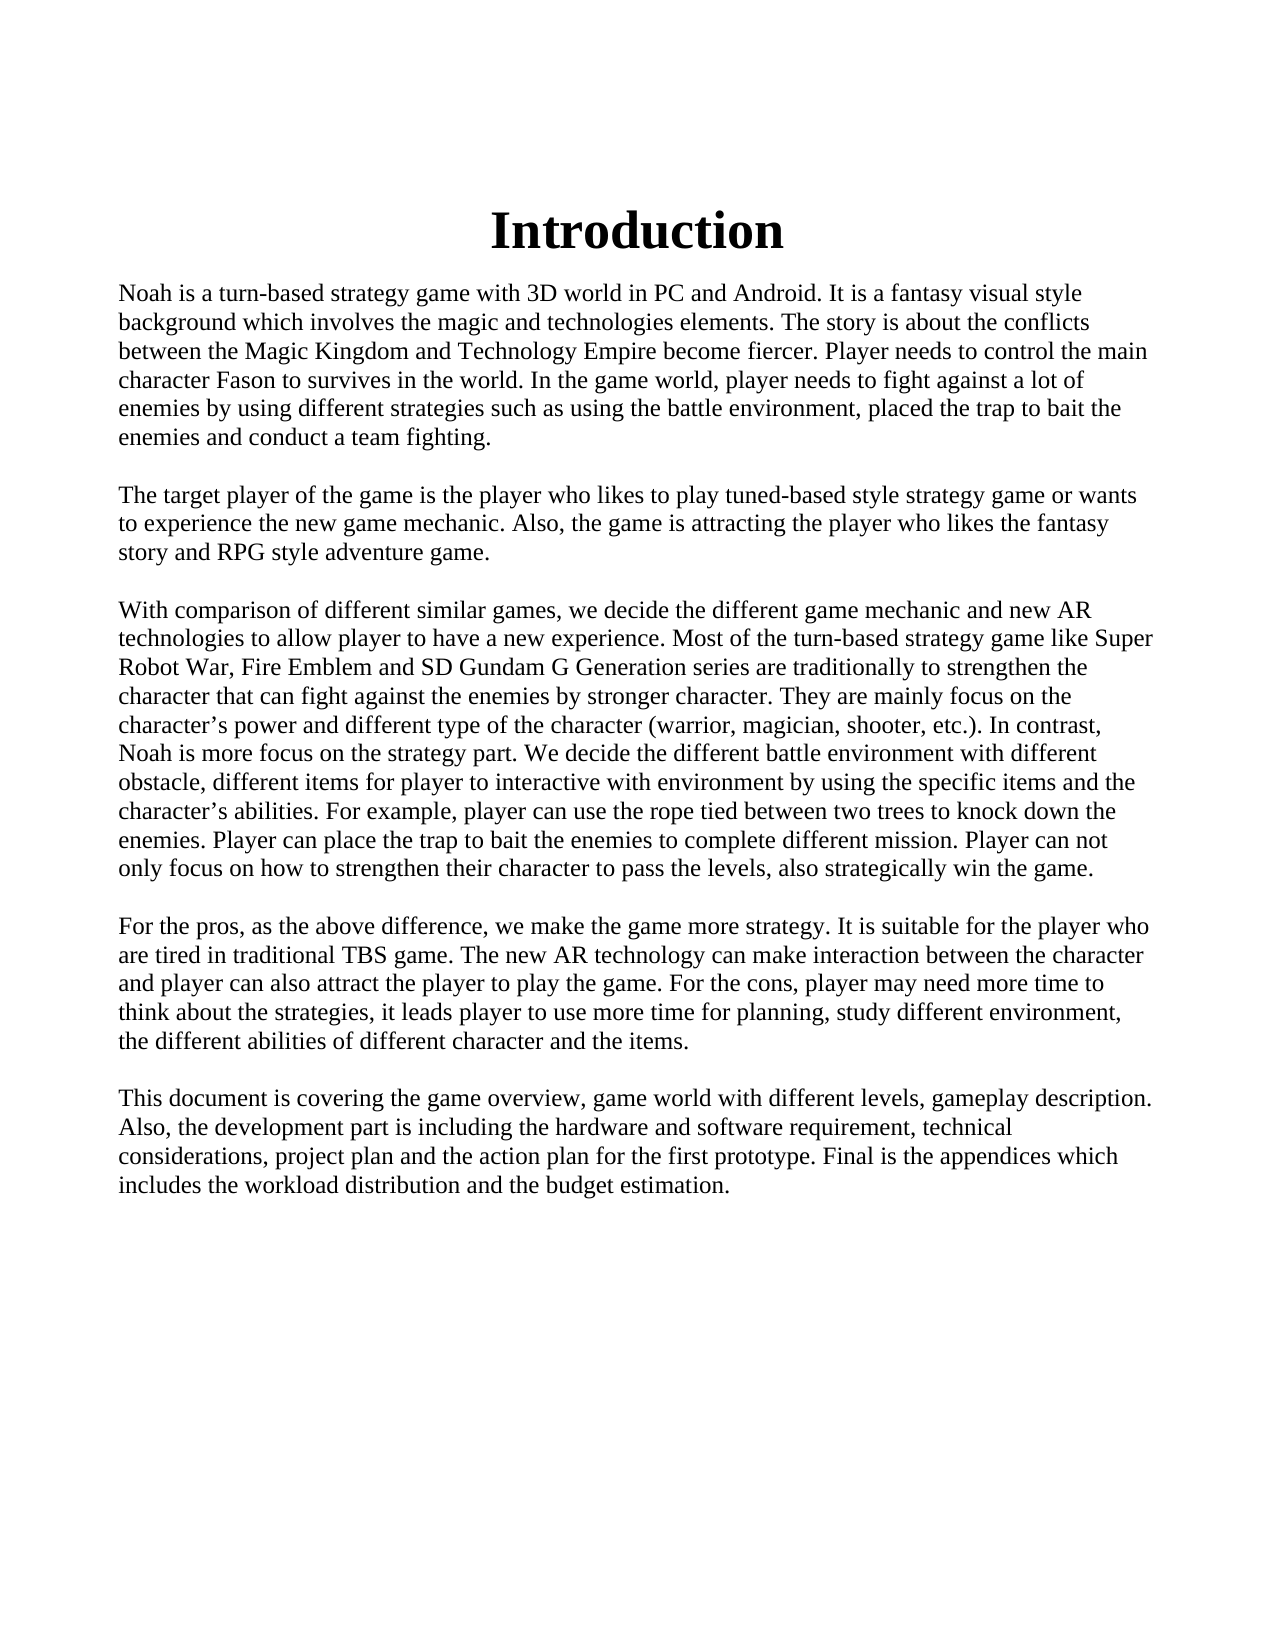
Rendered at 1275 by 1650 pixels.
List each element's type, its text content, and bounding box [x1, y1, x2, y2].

text The target player of the game is the player who likes to play tuned-based style strategy game or wants to experience the new game mechanic. Also, the game is attracting the player who likes the fantasy story and RPG style adventure game. [118, 480, 1157, 566]
text With comparison of different similar games, we decide the different game mechanic and new AR technologies to allow player to have a new experience. Most of the turn-based strategy game like Super Robot War, Fire Emblem and SD Gundam G Generation series are traditionally to strengthen the character that can fight against the enemies by stronger character. They are mainly focus on the character’s power and different type of the character (warrior, magician, shooter, etc.). In contrast, Noah is more focus on the strategy part. We decide the different battle environment with different obstacle, different items for player to interactive with environment by using the specific items and the character’s abilities. For example, player can use the rope tied between two trees to knock down the enemies. Player can place the trap to bait the enemies to complete different mission. Player can not only focus on how to strengthen their character to pass the levels, also strategically win the game. [118, 595, 1157, 882]
text Noah is a turn-based strategy game with 3D world in PC and Android. It is a fantasy visual style background which involves the magic and technologies elements. The story is about the conflicts between the Magic Kingdom and Technology Empire become fiercer. Player needs to control the main character Fason to survives in the world. In the game world, player needs to fight against a lot of enemies by using different strategies such as using the battle environment, placed the trap to bait the enemies and conduct a team fighting. [118, 278, 1157, 451]
text For the pros, as the above difference, we make the game more strategy. It is suitable for the player who are tired in traditional TBS game. The new AR technology can make interaction between the character and player can also attract the player to play the game. For the cons, player may need more time to think about the strategies, it leads player to use more time for planning, study different environment, the different abilities of different character and the items. [118, 911, 1157, 1055]
subtitle Introduction [118, 197, 1157, 260]
text This document is covering the game overview, game world with different levels, gameplay description. Also, the development part is including the hardware and software requirement, technical considerations, project plan and the action plan for the first prototype. Final is the appendices which includes the workload distribution and the budget estimation. [118, 1083, 1157, 1198]
